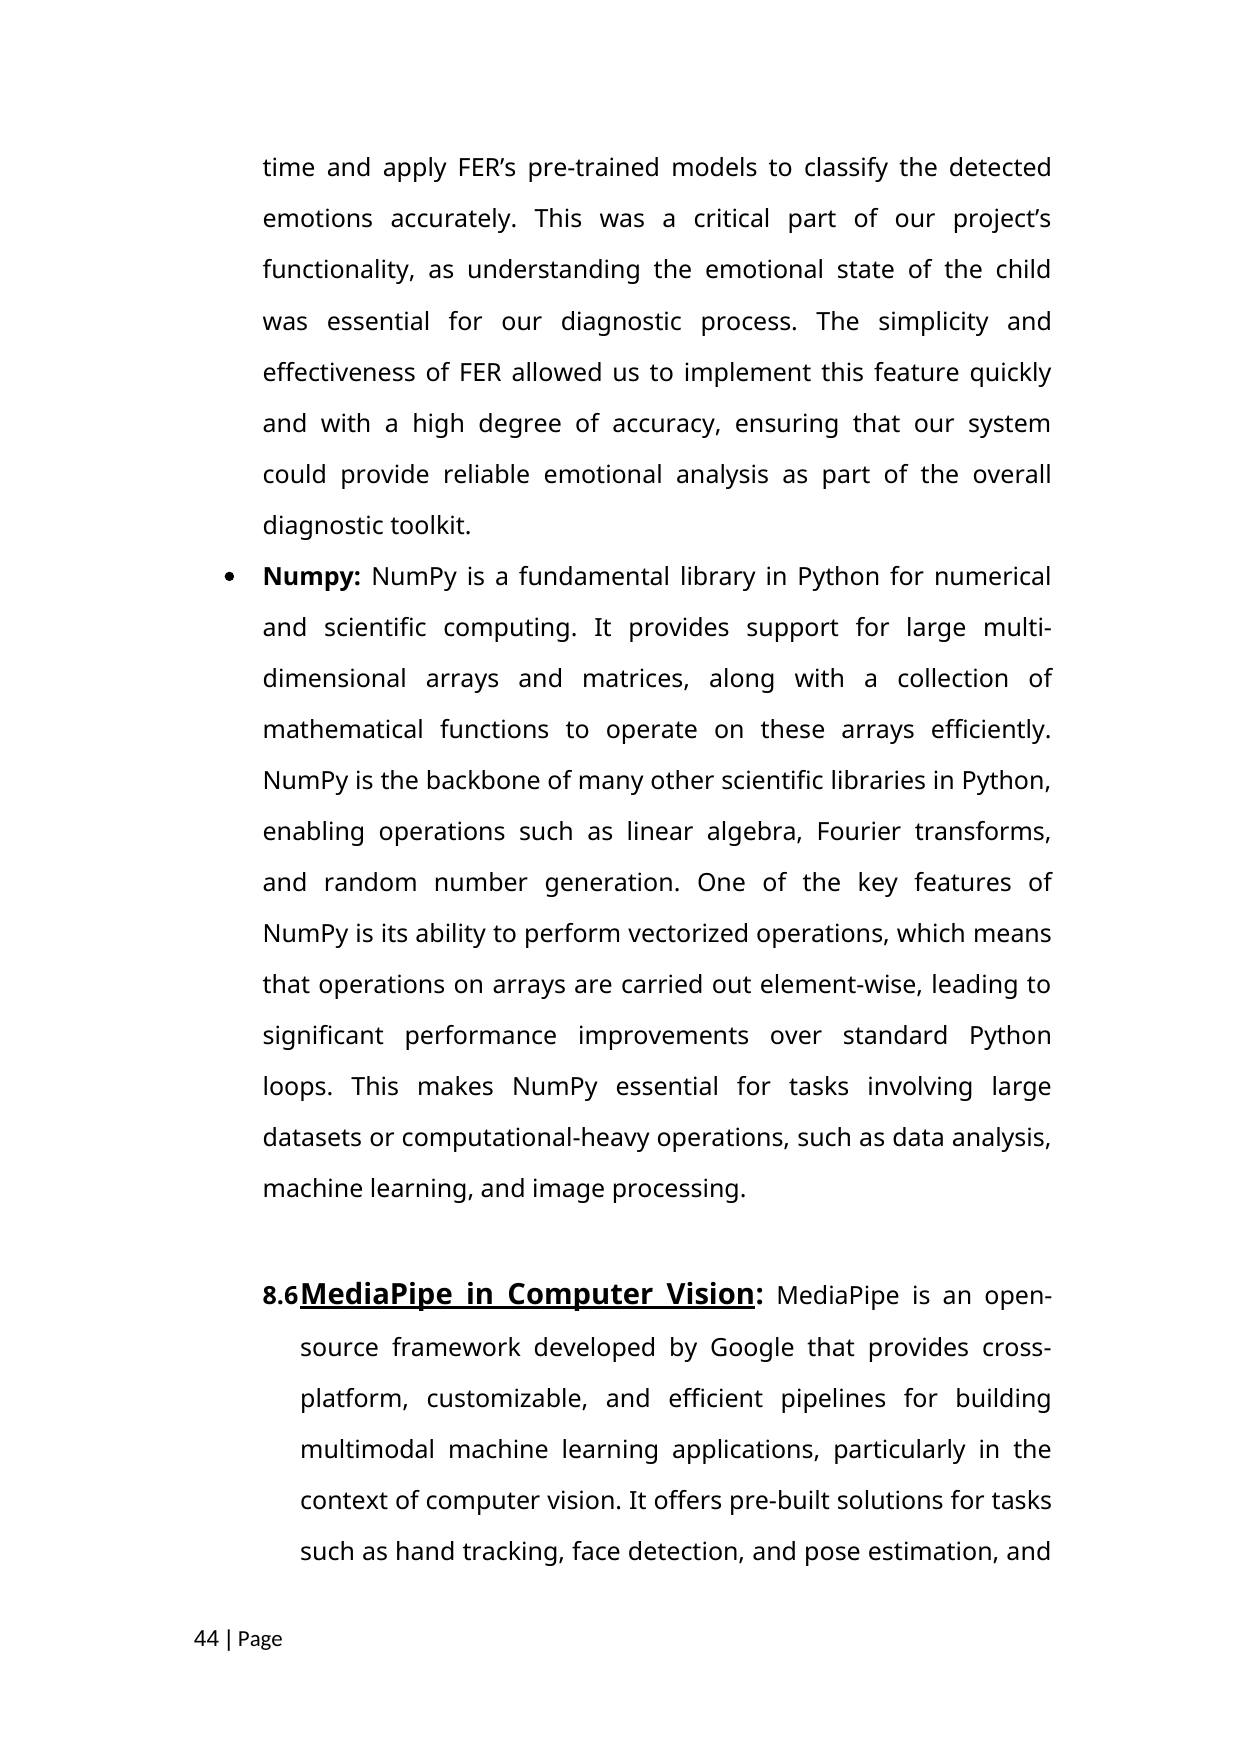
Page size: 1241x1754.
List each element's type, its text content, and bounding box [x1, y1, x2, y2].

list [225, 150, 1053, 541]
list Numpy: NumPy is a fundamental library in Python for numerical and scientific computing. It provides support for large multi-dimensional arrays and matrices, along with a collection of mathematical functions to operate on these arrays efficiently. NumPy is the backbone of many other scientific libraries in Python, enabling operations such as linear algebra, Fourier transforms, and random number generation. One of the key features of NumPy is its ability to perform vectorized operations, which means that operations on arrays are carried out element-wise, leading to significant performance improvements over standard Python loops. This makes NumPy essential for tasks involving large datasets or computational-heavy operations, such as data analysis, machine learning, and image processing. [225, 558, 1053, 1205]
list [262, 1273, 1053, 1568]
